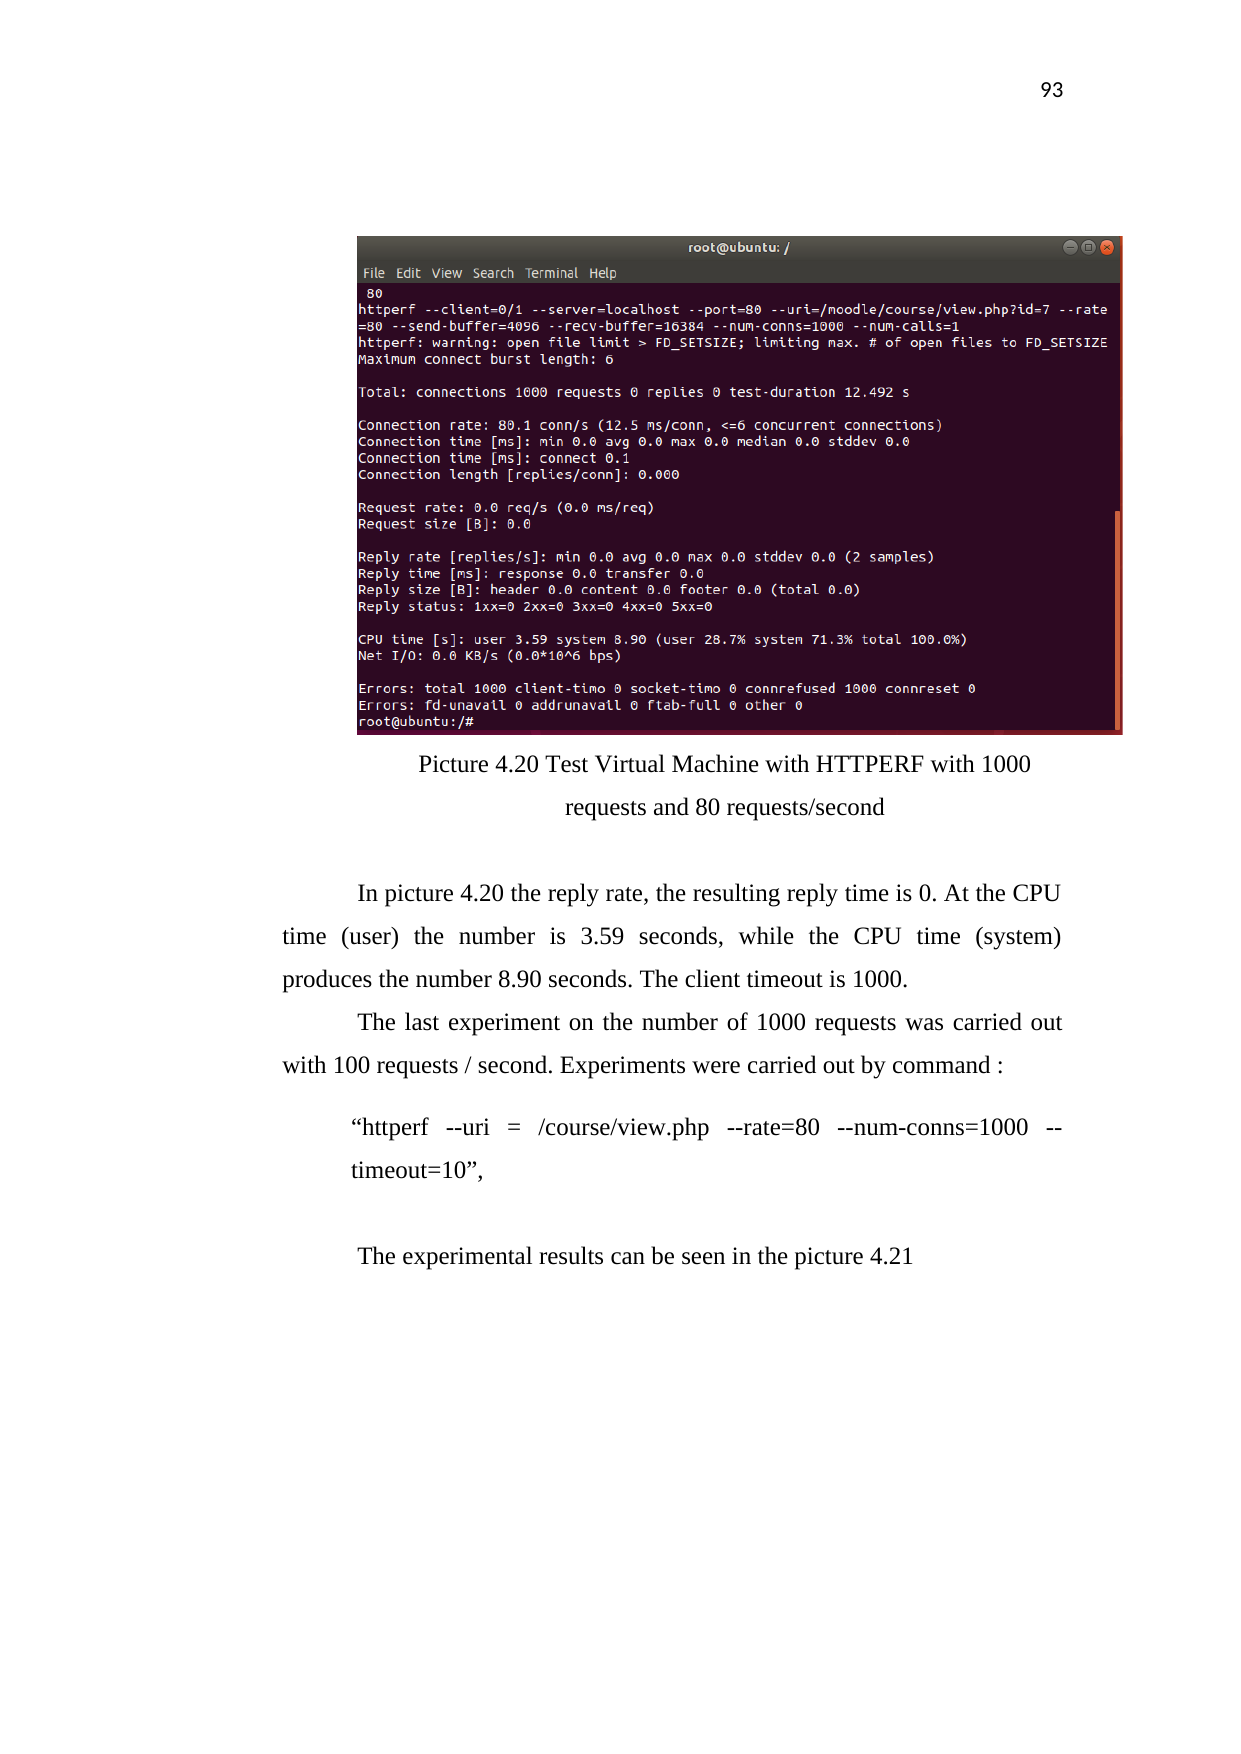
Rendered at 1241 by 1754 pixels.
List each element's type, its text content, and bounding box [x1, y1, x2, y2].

text The experimental results can be seen in the picture 4.21 [282, 1241, 1063, 1270]
text The last experiment on the number of 1000 requests was carried out with 100 requests / second. Experiments were carried out by command : [282, 1007, 1063, 1079]
text “httperf --uri = /course/view.php --rate=80 --num-conns=1000 --timeout=10”, [351, 1112, 1063, 1183]
picture [357, 236, 1123, 735]
text In picture 4.20 the reply rate, the resulting reply time is 0. At the CPU time (user) the number is 3.59 seconds, while the CPU time (system) produces the number 8.90 seconds. The client timeout is 1000. [282, 878, 1063, 993]
text Picture 4.20 Test Virtual Machine with HTTPERF with 1000 requests and 80 requests/second [386, 749, 1063, 821]
